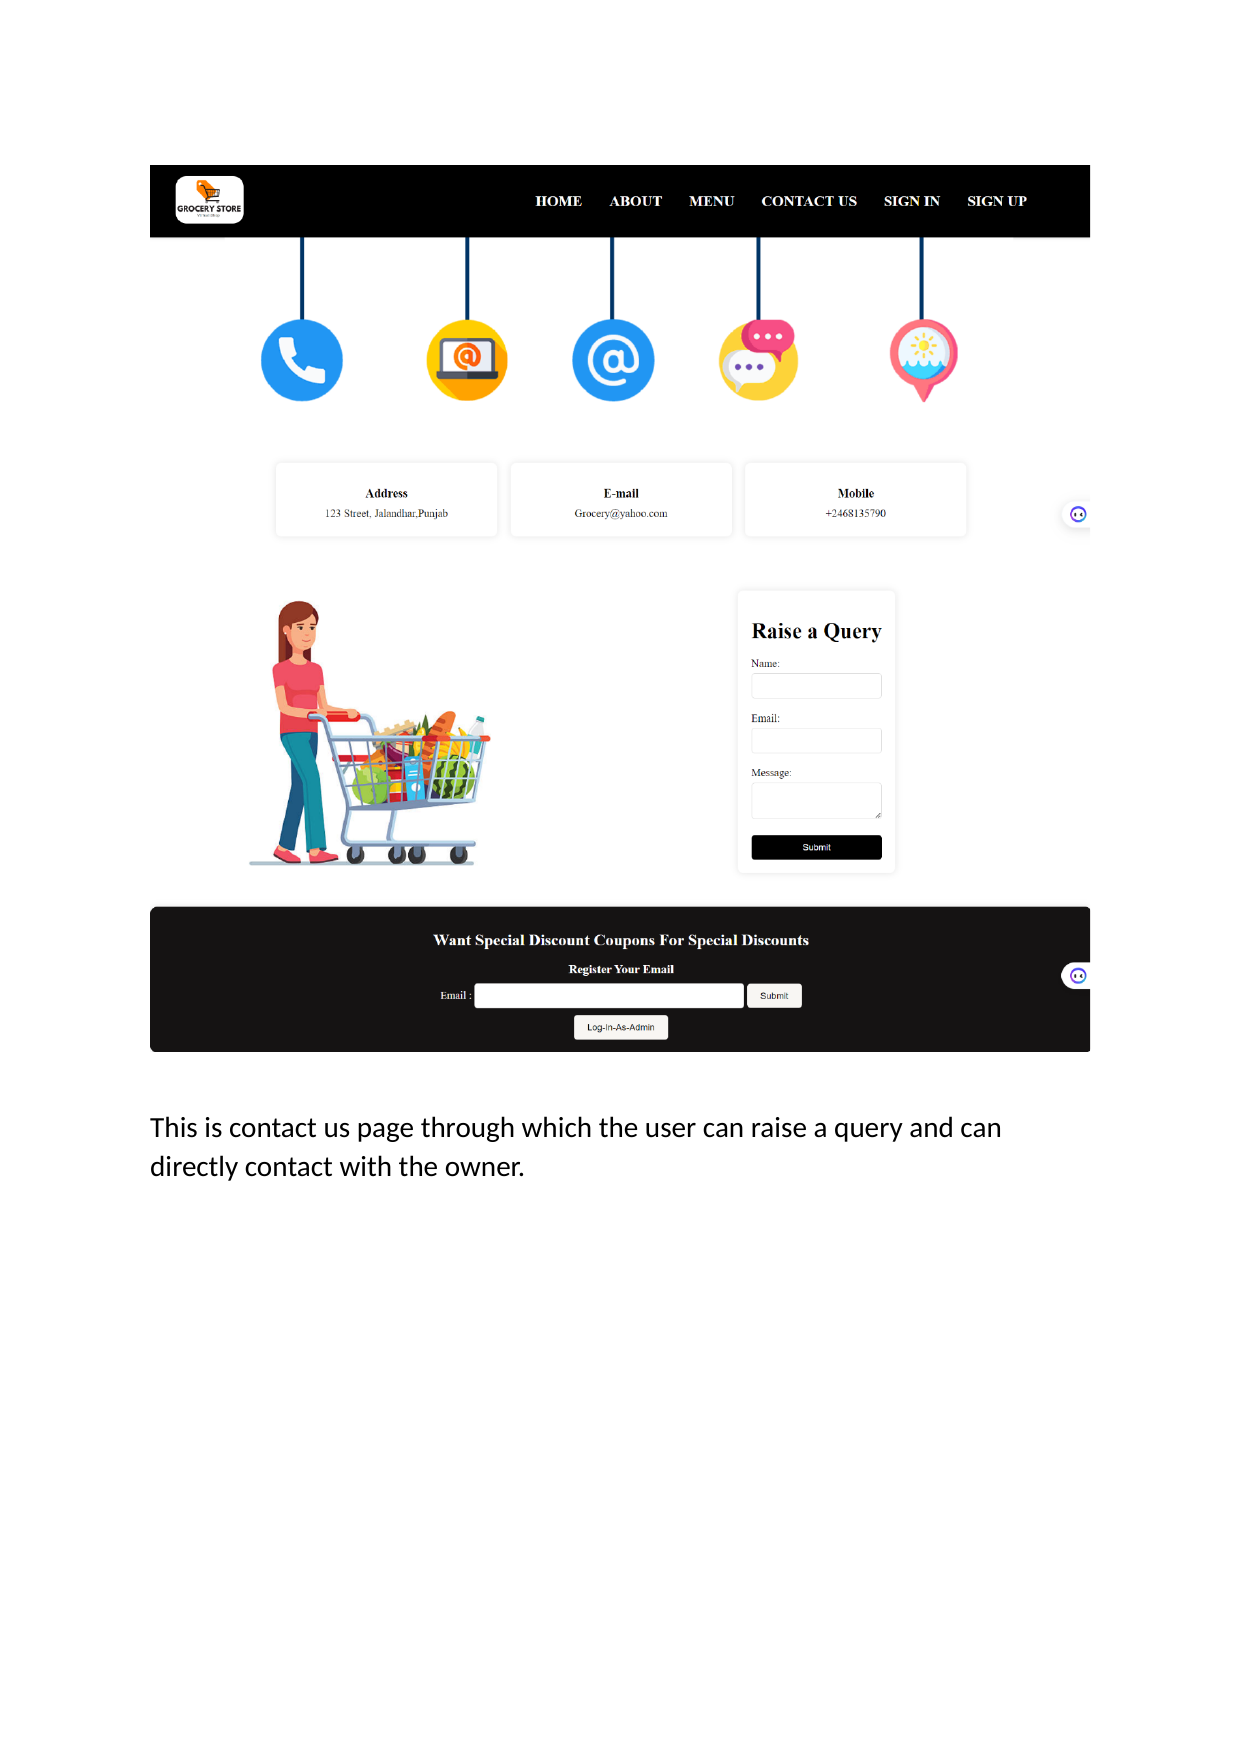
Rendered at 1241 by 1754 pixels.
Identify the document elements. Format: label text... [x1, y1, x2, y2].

text This is contact us page through which the user can raise a query and can directly contact with the owner. [150, 1109, 1090, 1183]
picture [150, 165, 1091, 1052]
